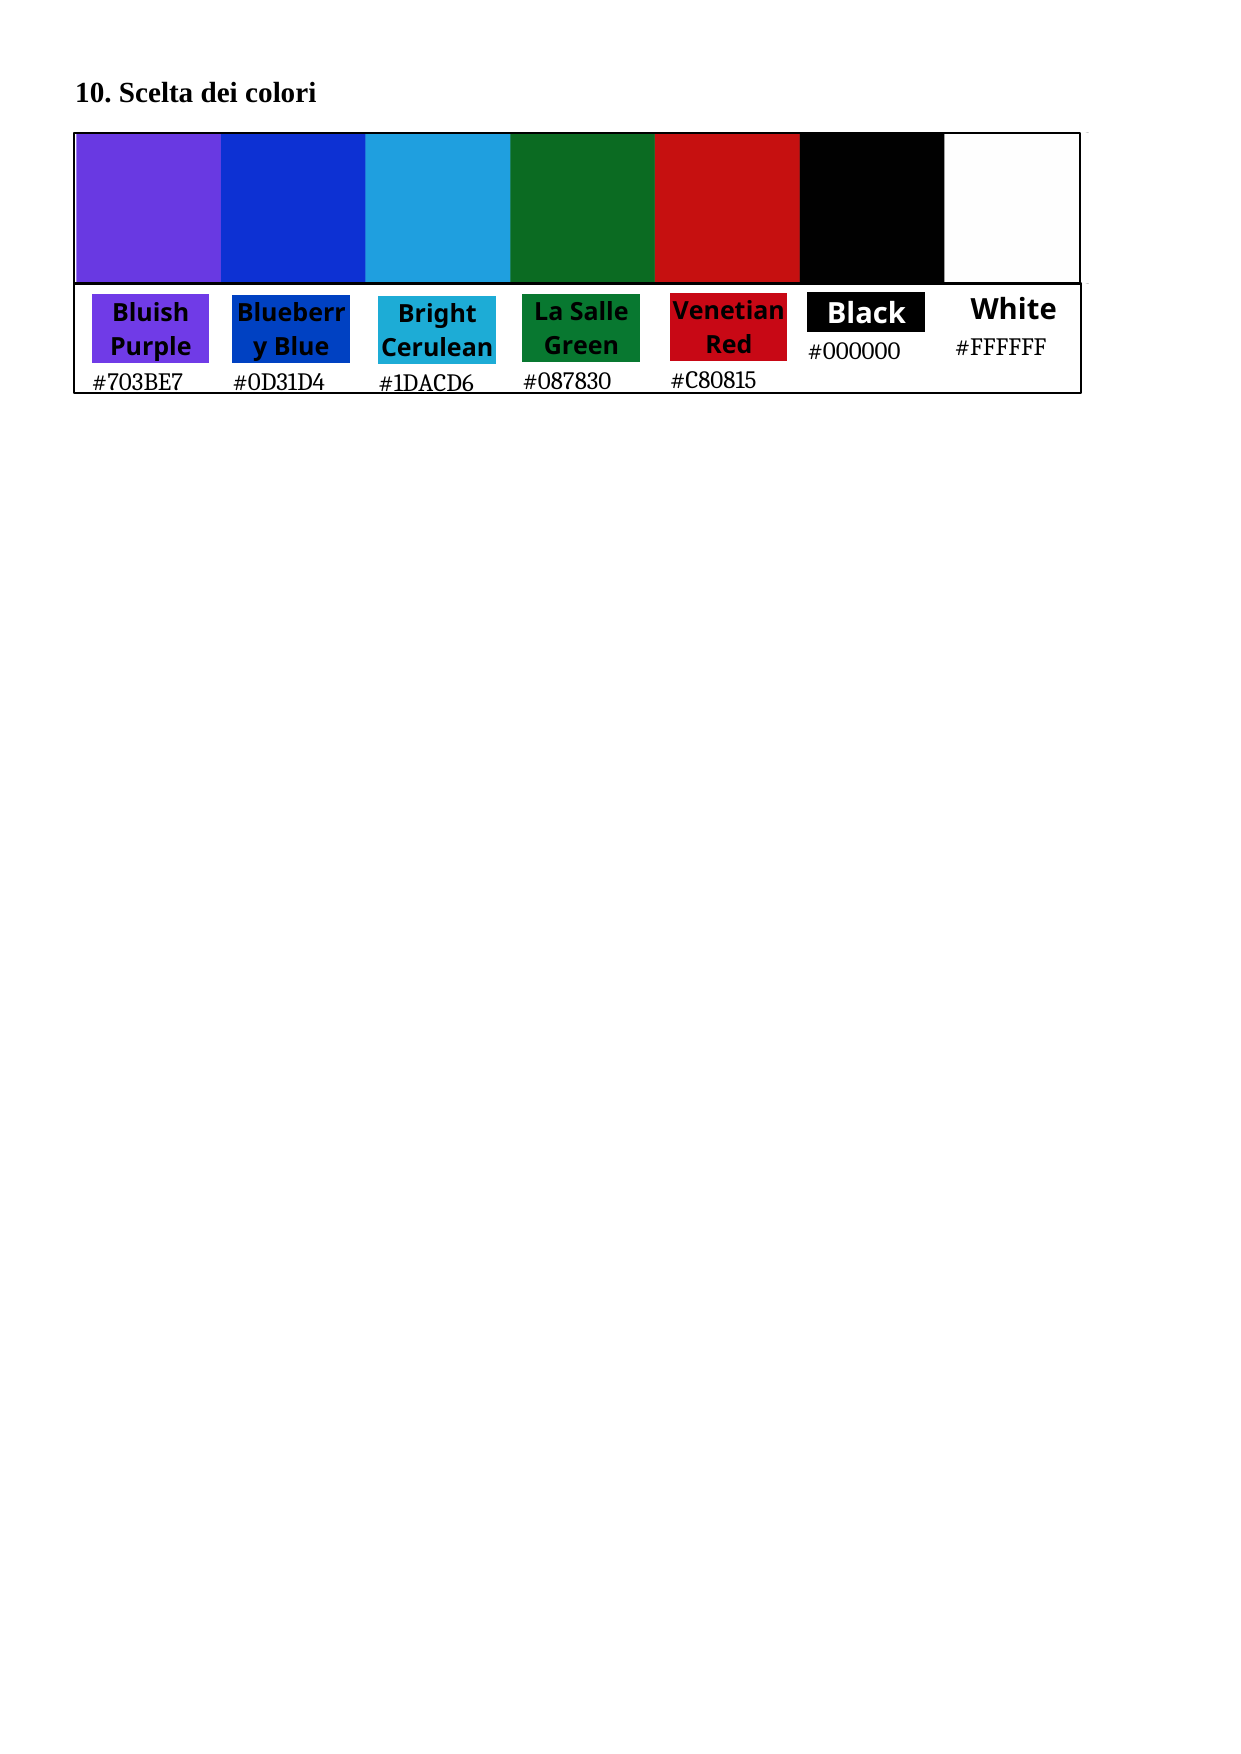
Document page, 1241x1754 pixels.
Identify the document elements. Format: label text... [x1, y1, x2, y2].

picture [1081, 132, 1089, 284]
subtitle 10. Scelta dei colori [75, 75, 1165, 108]
picture [76, 134, 1079, 282]
